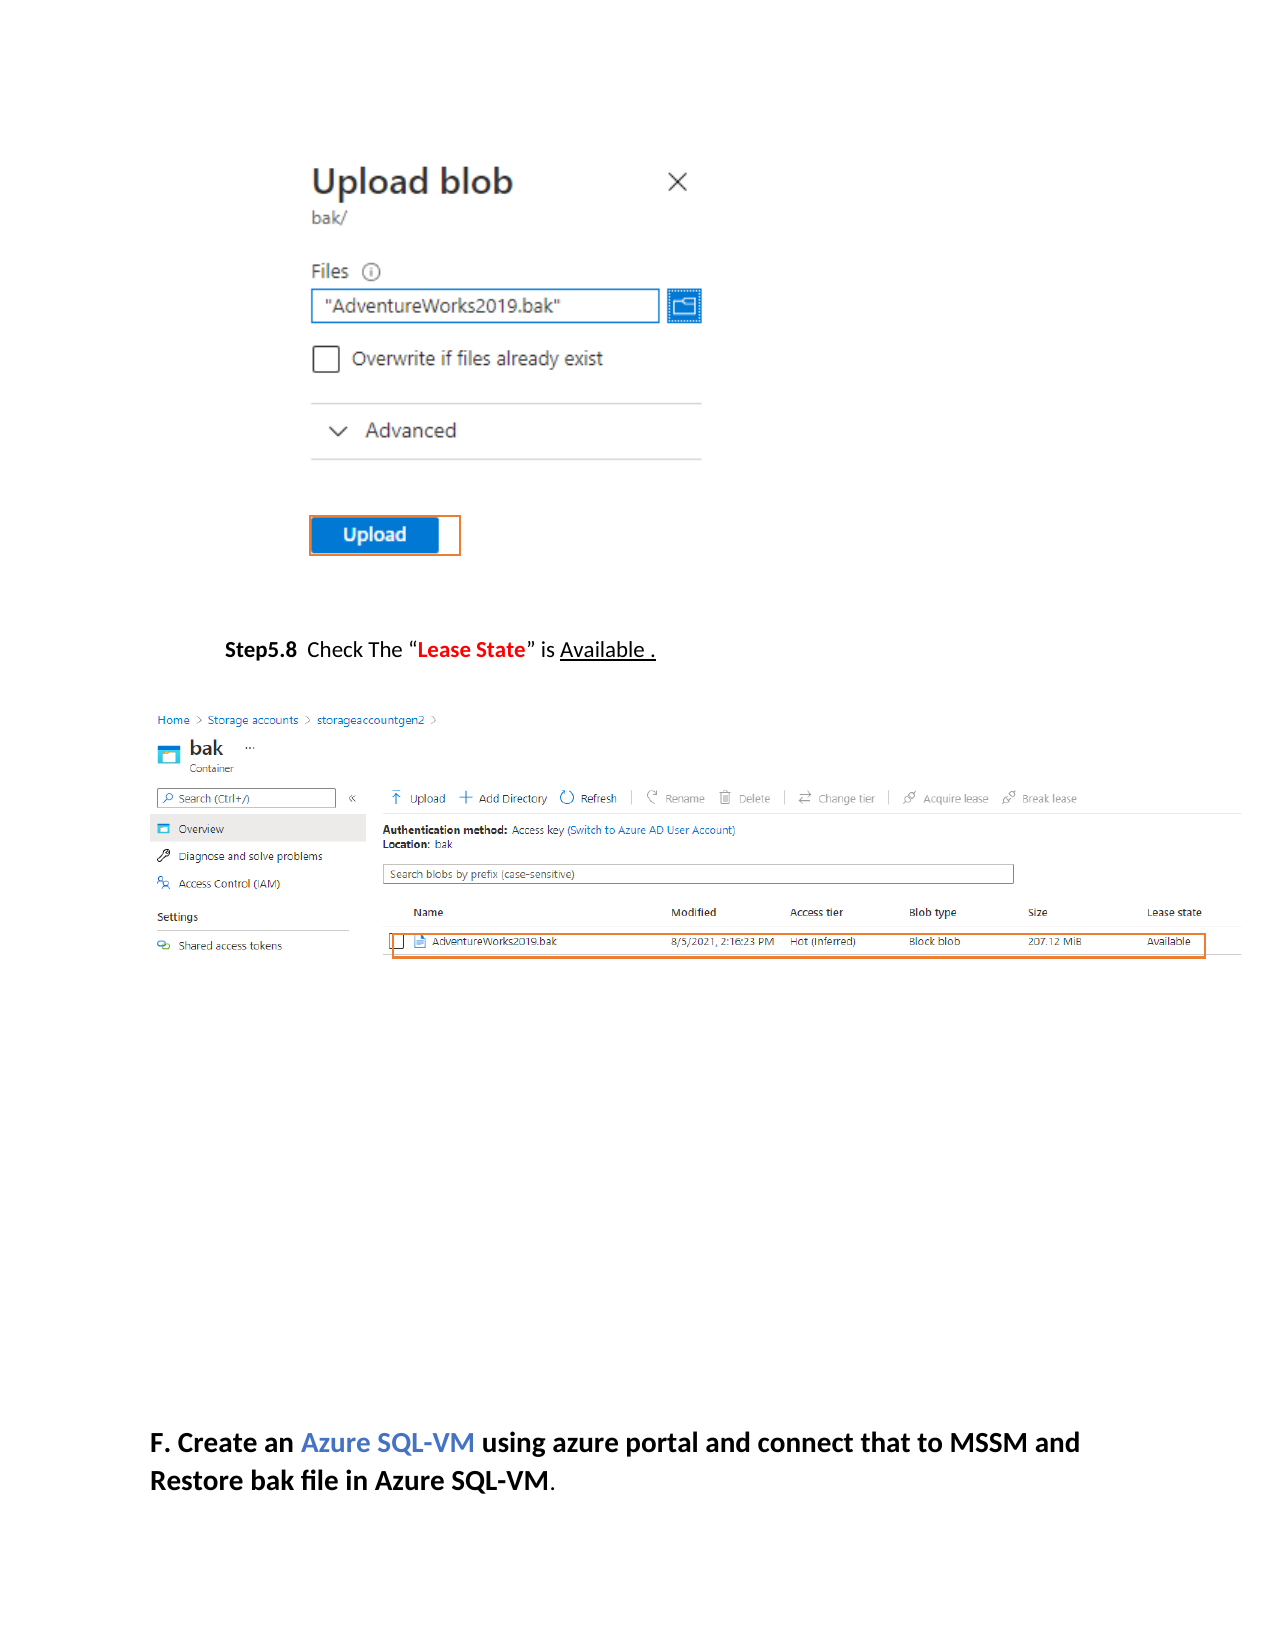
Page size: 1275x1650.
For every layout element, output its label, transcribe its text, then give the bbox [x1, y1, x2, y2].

picture [394, 935, 1204, 956]
text Step5.8 Check The “Lease State” is Available . [150, 635, 1125, 663]
picture [150, 712, 1242, 959]
picture [300, 150, 723, 570]
text F. Create an Azure SQL-VM using azure portal and connect that to MSSM and Restore bak file in Azure SQL-VM. [150, 1424, 1125, 1498]
